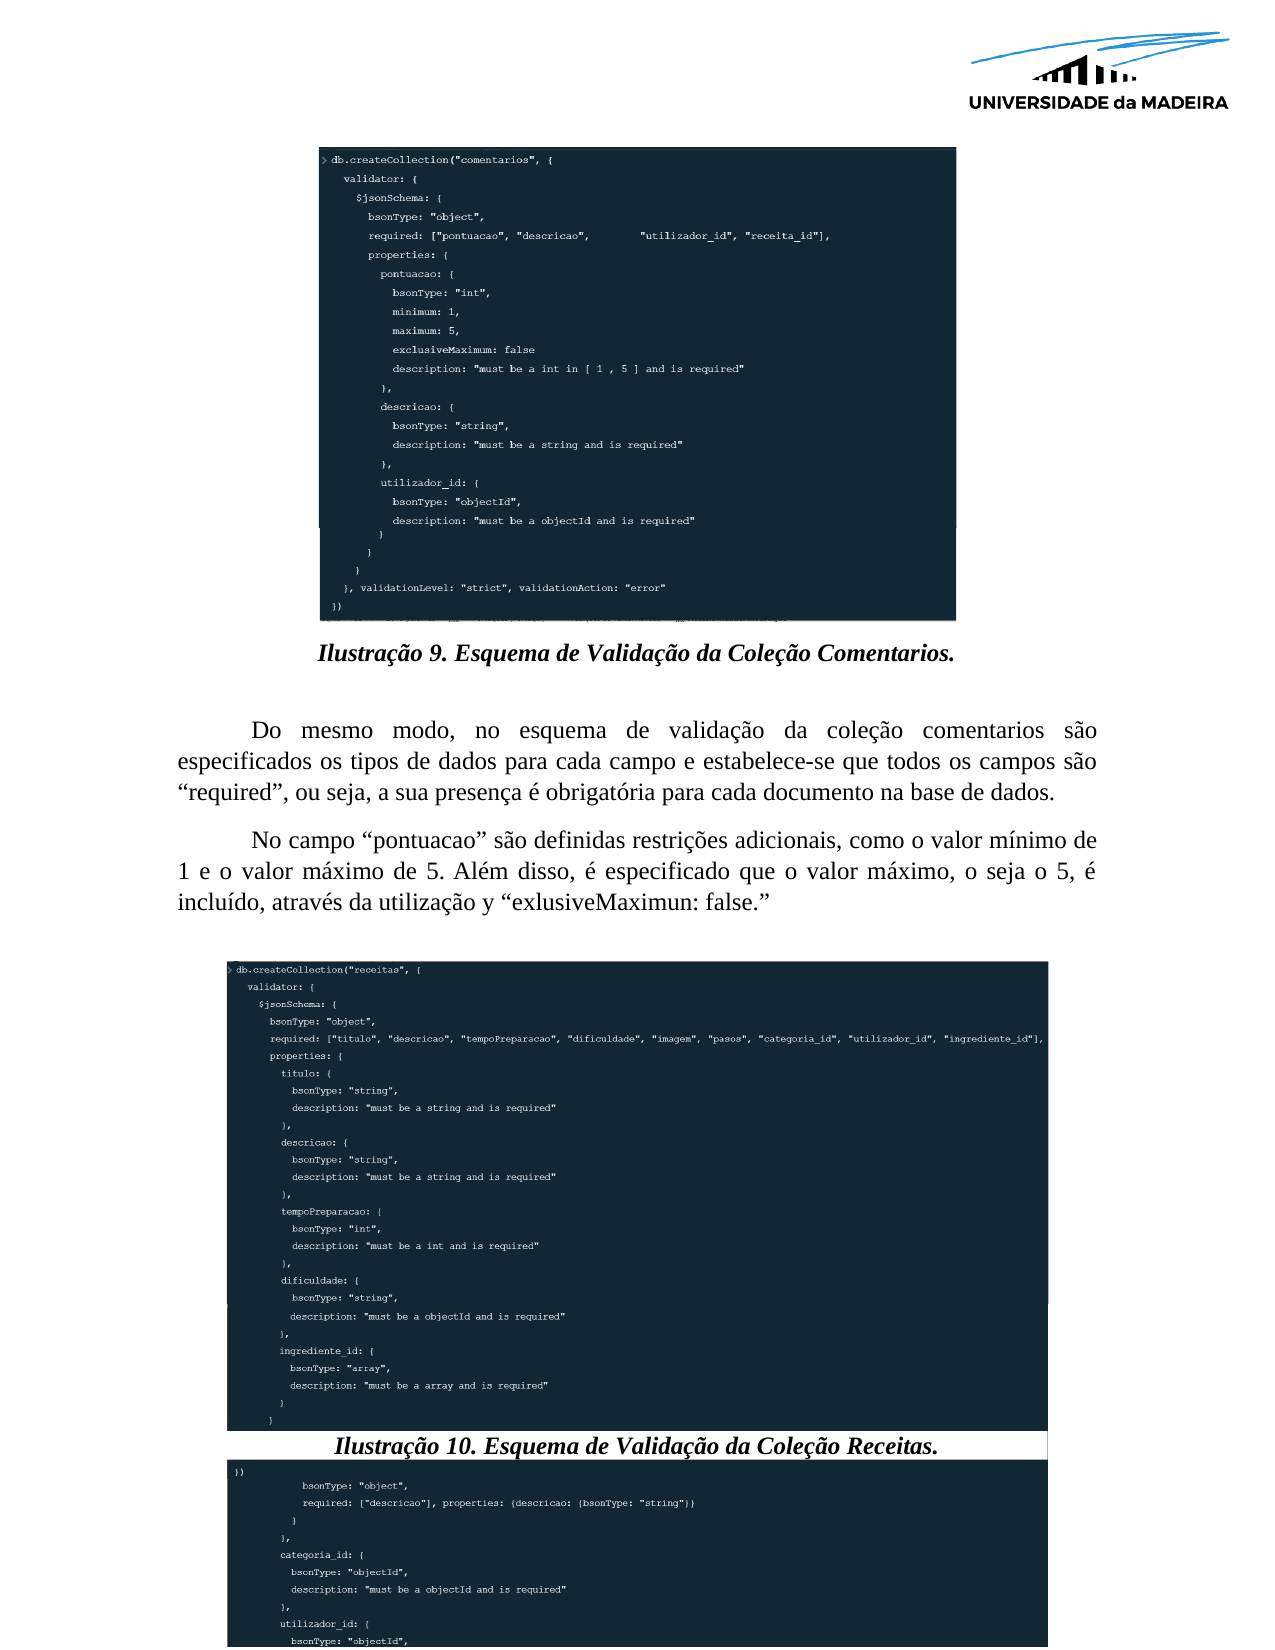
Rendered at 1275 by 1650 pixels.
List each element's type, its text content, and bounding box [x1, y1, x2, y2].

picture [318, 147, 957, 622]
picture [968, 30, 1233, 111]
text Do mesmo modo, no esquema de validação da coleção comentarios são especificados os tipos de dados para cada campo e estabelece-se que todos os campos são “required”, ou seja, a sua presença é obrigatória para cada documento na base de dados. [177, 715, 1098, 806]
picture [227, 1460, 1048, 1647]
text No campo “pontuacao” são definidas restrições adicionais, como o valor mínimo de 1 e o valor máximo de 5. Além disso, é especificado que o valor máximo, o seja o 5, é incluído, através da utilização y “exlusiveMaximun: false.” [177, 825, 1098, 916]
picture [226, 961, 1049, 1431]
